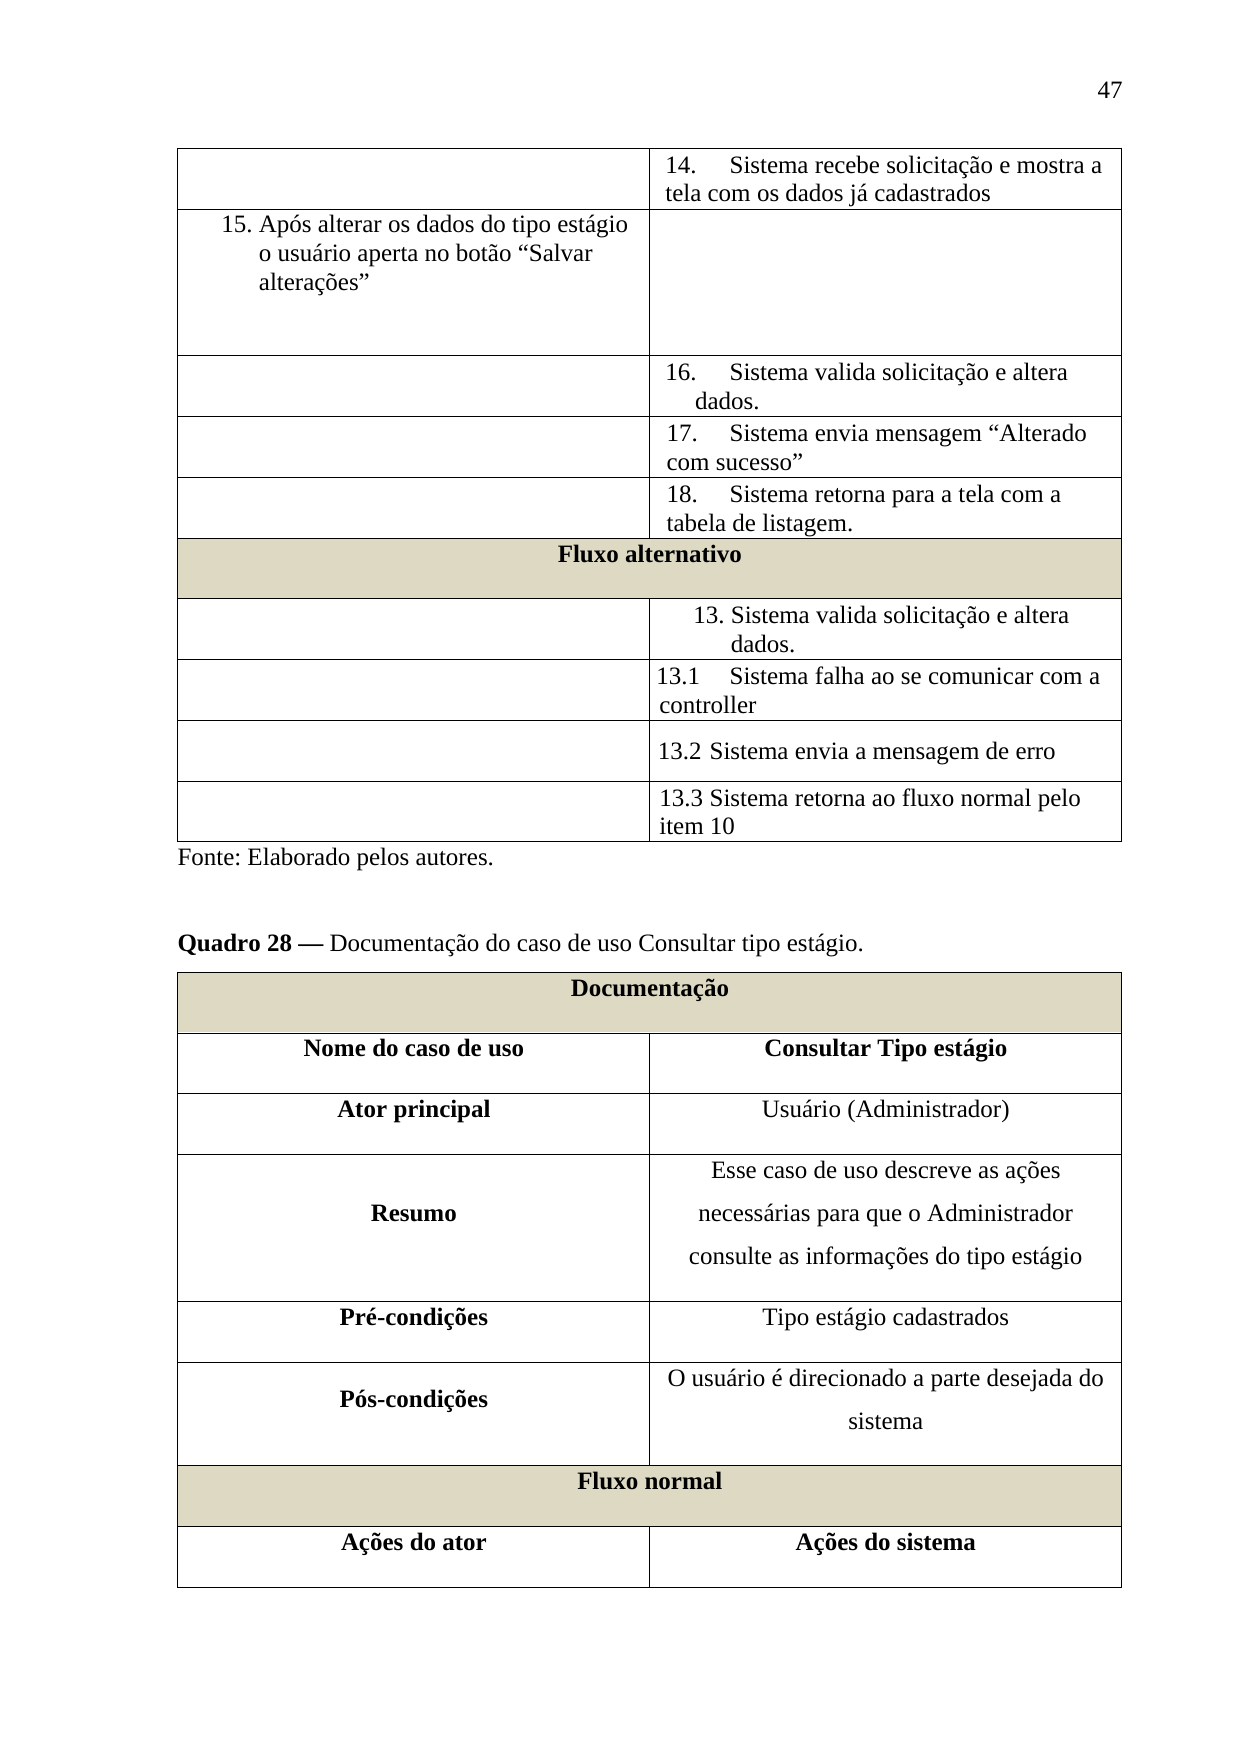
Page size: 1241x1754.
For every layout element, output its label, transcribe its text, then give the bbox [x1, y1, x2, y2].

table_header Documentação [178, 973, 1121, 1032]
table_cell [178, 782, 649, 841]
table_cell Ações do ator [178, 1527, 649, 1587]
table_cell Sistema retorna para a tela com a tabela de listagem. [650, 478, 1121, 538]
table_cell [650, 210, 1121, 355]
table_cell Sistema retorna ao fluxo normal pelo item 10 [650, 782, 1121, 841]
table_cell Ações do sistema [650, 1527, 1121, 1587]
table_cell Fluxo normal [178, 1466, 1121, 1526]
table_cell Sistema valida solicitação e altera dados. [650, 356, 1121, 416]
table_cell [178, 599, 649, 659]
table_cell Pós-condições [178, 1363, 649, 1465]
table_cell [178, 660, 649, 720]
table_cell [178, 356, 649, 416]
table_cell Usuário (Administrador) [650, 1094, 1121, 1154]
table_cell Tipo estágio cadastrados [650, 1302, 1121, 1362]
table_cell Ator principal [178, 1094, 649, 1154]
table_cell Sistema recebe solicitação e mostra a tela com os dados já cadastrados [650, 149, 1121, 208]
table_cell [178, 417, 649, 477]
table_cell Sistema envia mensagem “Alterado com sucesso” [650, 417, 1121, 477]
table_cell O usuário é direcionado a parte desejada do sistema [650, 1363, 1121, 1465]
table_cell Após alterar os dados do tipo estágio o usuário aperta no botão “Salvar alterações” [178, 210, 649, 355]
table_cell Nome do caso de uso [178, 1034, 649, 1093]
table_cell Esse caso de uso descreve as ações necessárias para que o Administrador consulte as informações do tipo estágio [650, 1155, 1121, 1301]
table_cell Sistema valida solicitação e altera dados. [650, 599, 1121, 659]
table_cell Fluxo alternativo [178, 539, 1121, 598]
table_cell Sistema envia a mensagem de erro [650, 721, 1121, 781]
text Fonte: Elaborado pelos autores. [177, 842, 1122, 871]
table_cell Consultar Tipo estágio [650, 1034, 1121, 1093]
table_cell Sistema falha ao se comunicar com a controller [650, 660, 1121, 720]
table_cell Pré-condições [178, 1302, 649, 1362]
table_cell [178, 478, 649, 538]
table_cell Resumo [178, 1155, 649, 1301]
text Quadro 28 — Documentação do caso de uso Consultar tipo estágio. [177, 928, 1122, 957]
table_cell [178, 149, 649, 208]
table_cell [178, 721, 649, 781]
